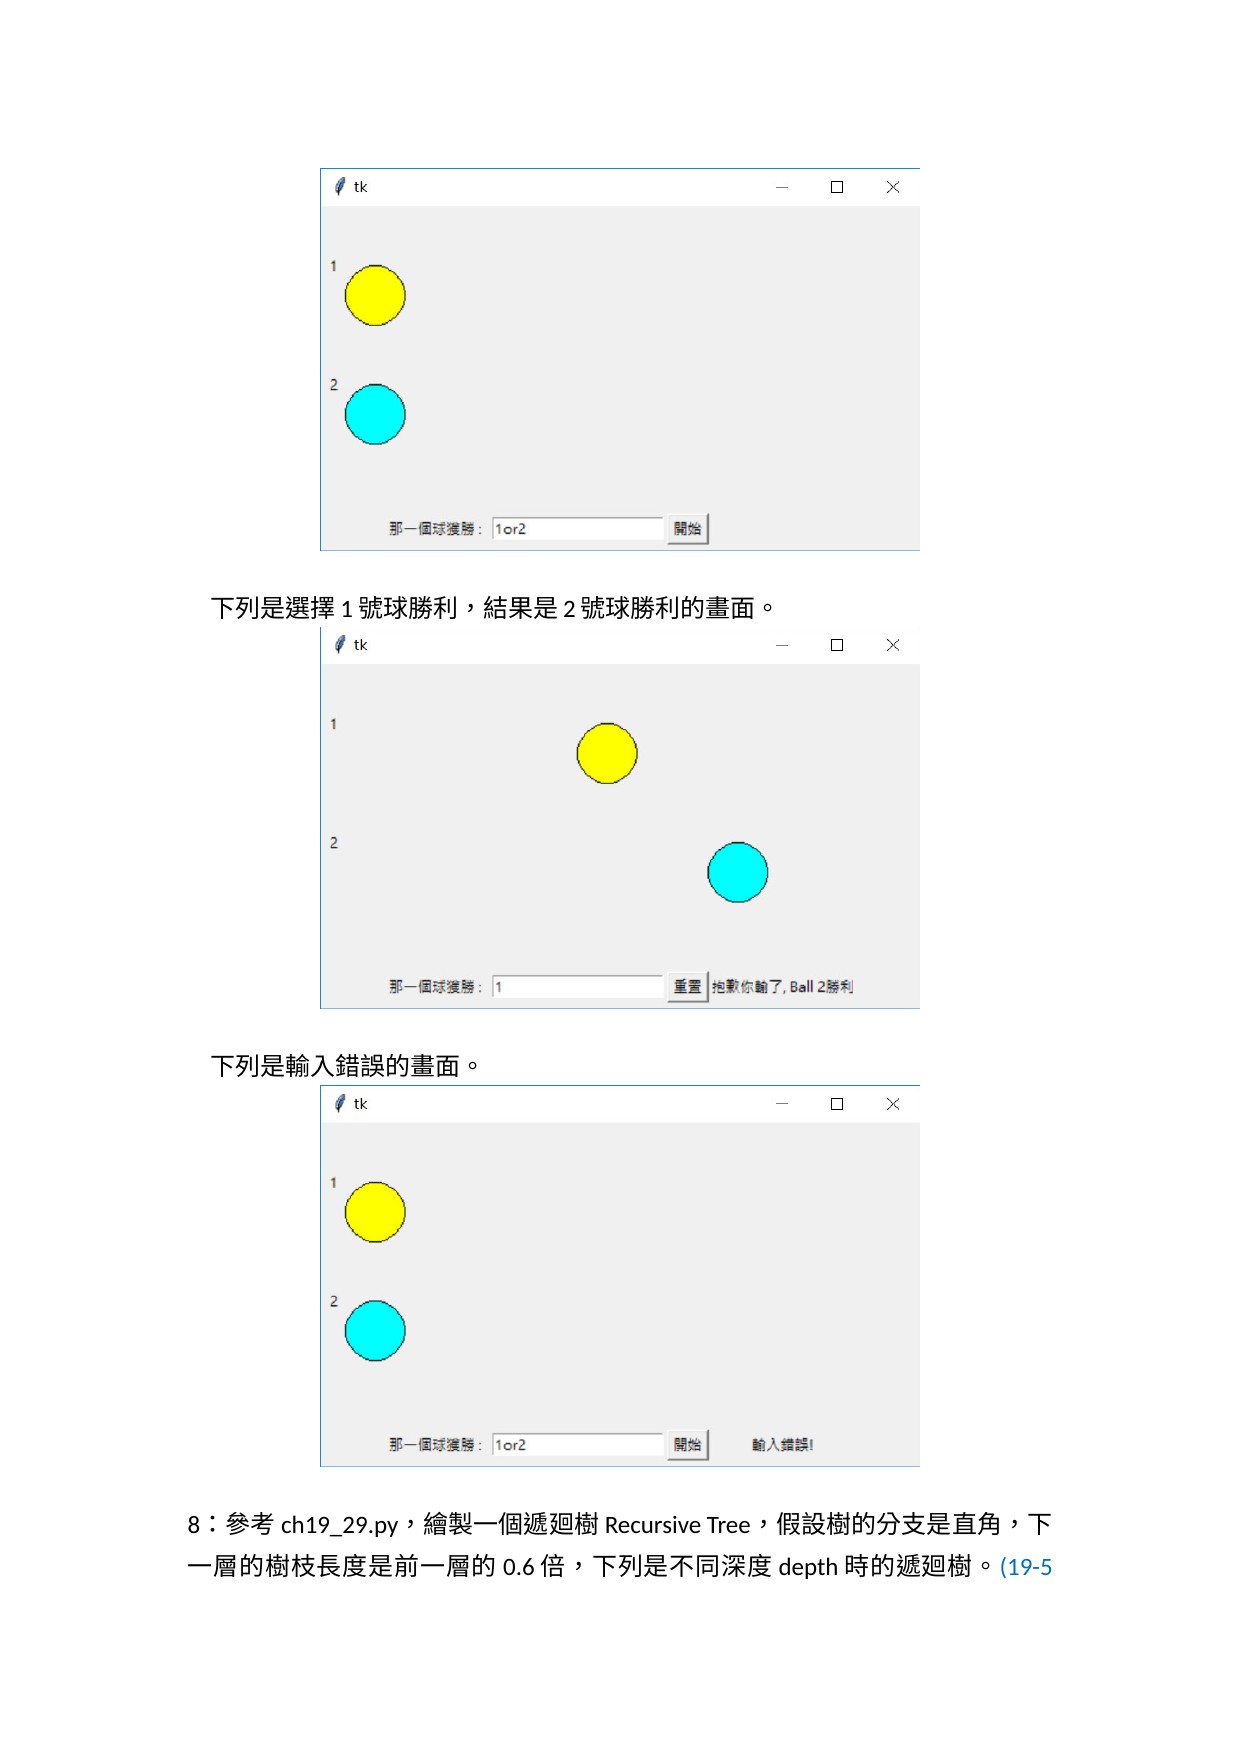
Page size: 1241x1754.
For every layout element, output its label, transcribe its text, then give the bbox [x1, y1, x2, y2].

picture [320, 627, 920, 1009]
text 下列是輸入錯誤的畫面。 [187, 1044, 1053, 1085]
picture [320, 168, 920, 551]
text 下列是選擇1號球勝利，結果是2號球勝利的畫面。 [187, 585, 1053, 627]
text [187, 1502, 1053, 1585]
picture [320, 1085, 920, 1467]
